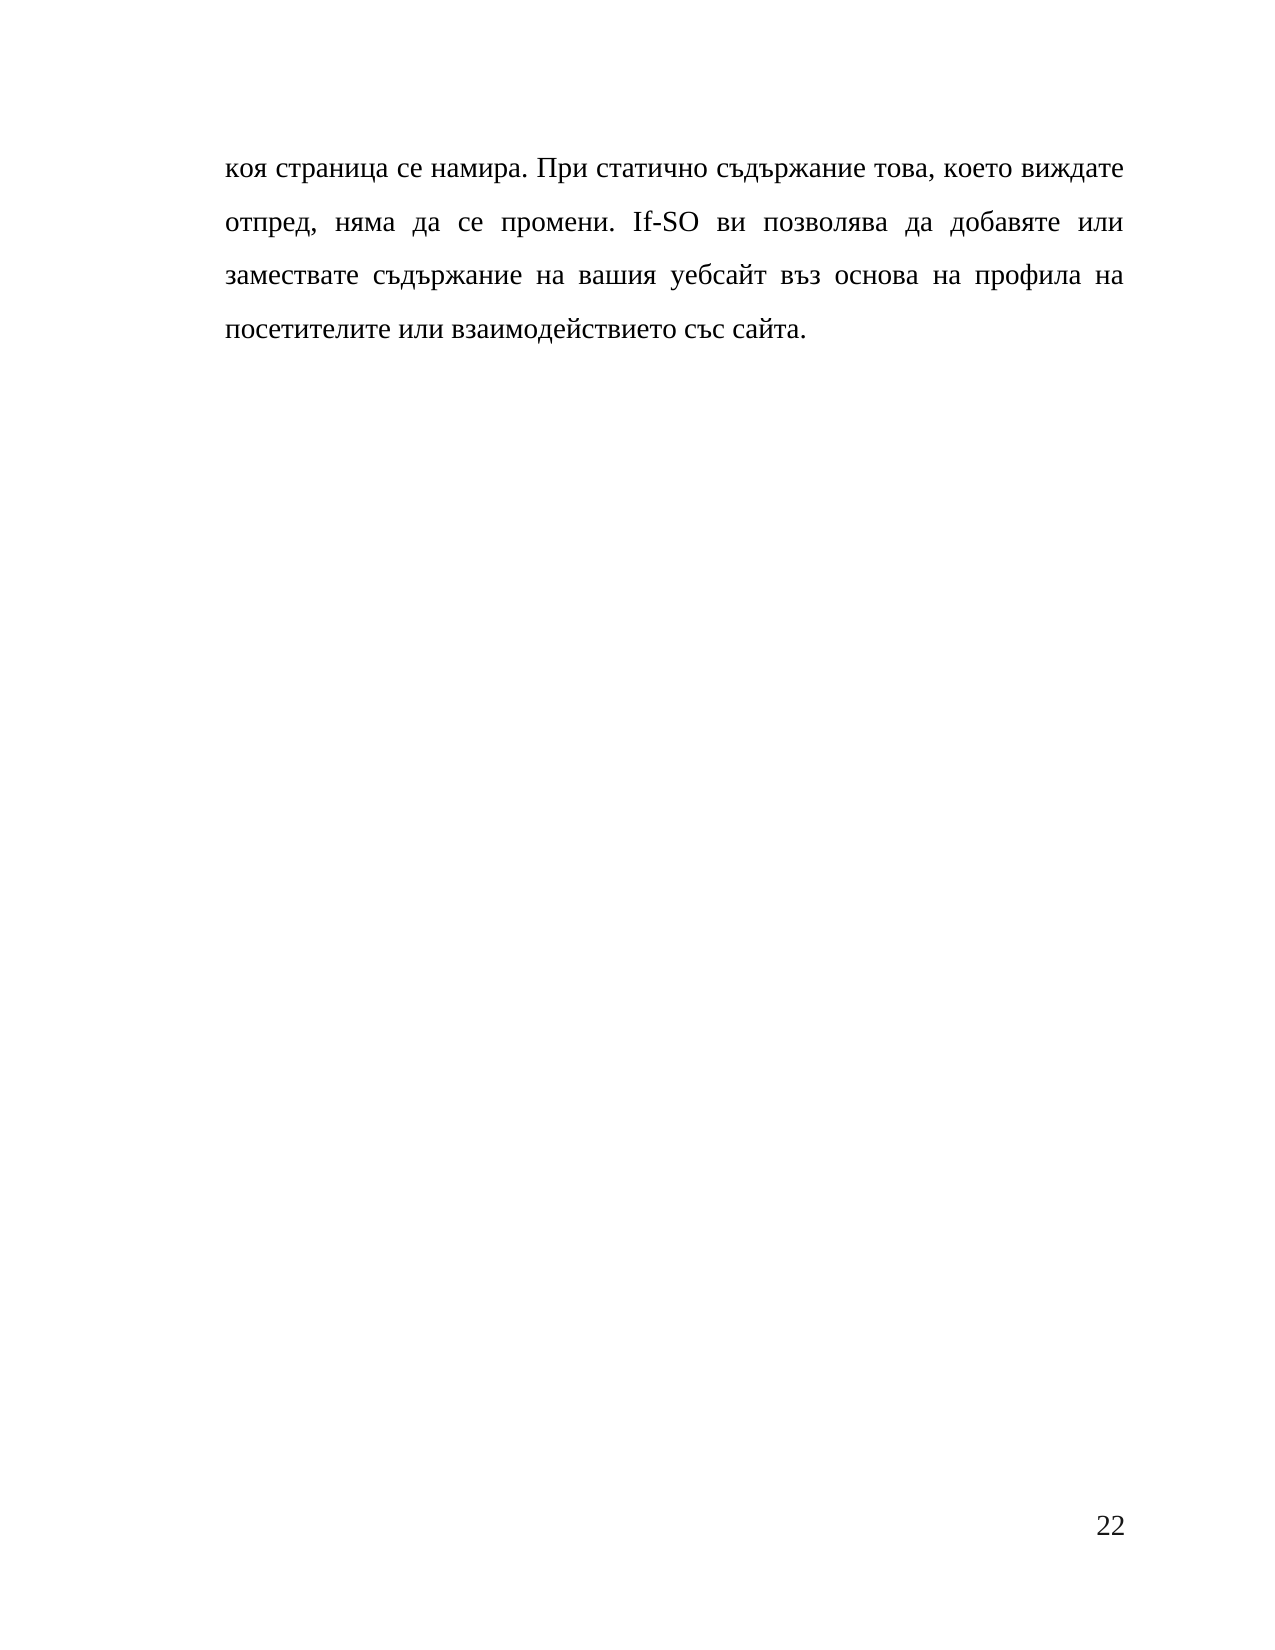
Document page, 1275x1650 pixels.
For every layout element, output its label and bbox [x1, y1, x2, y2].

text [225, 150, 1125, 344]
